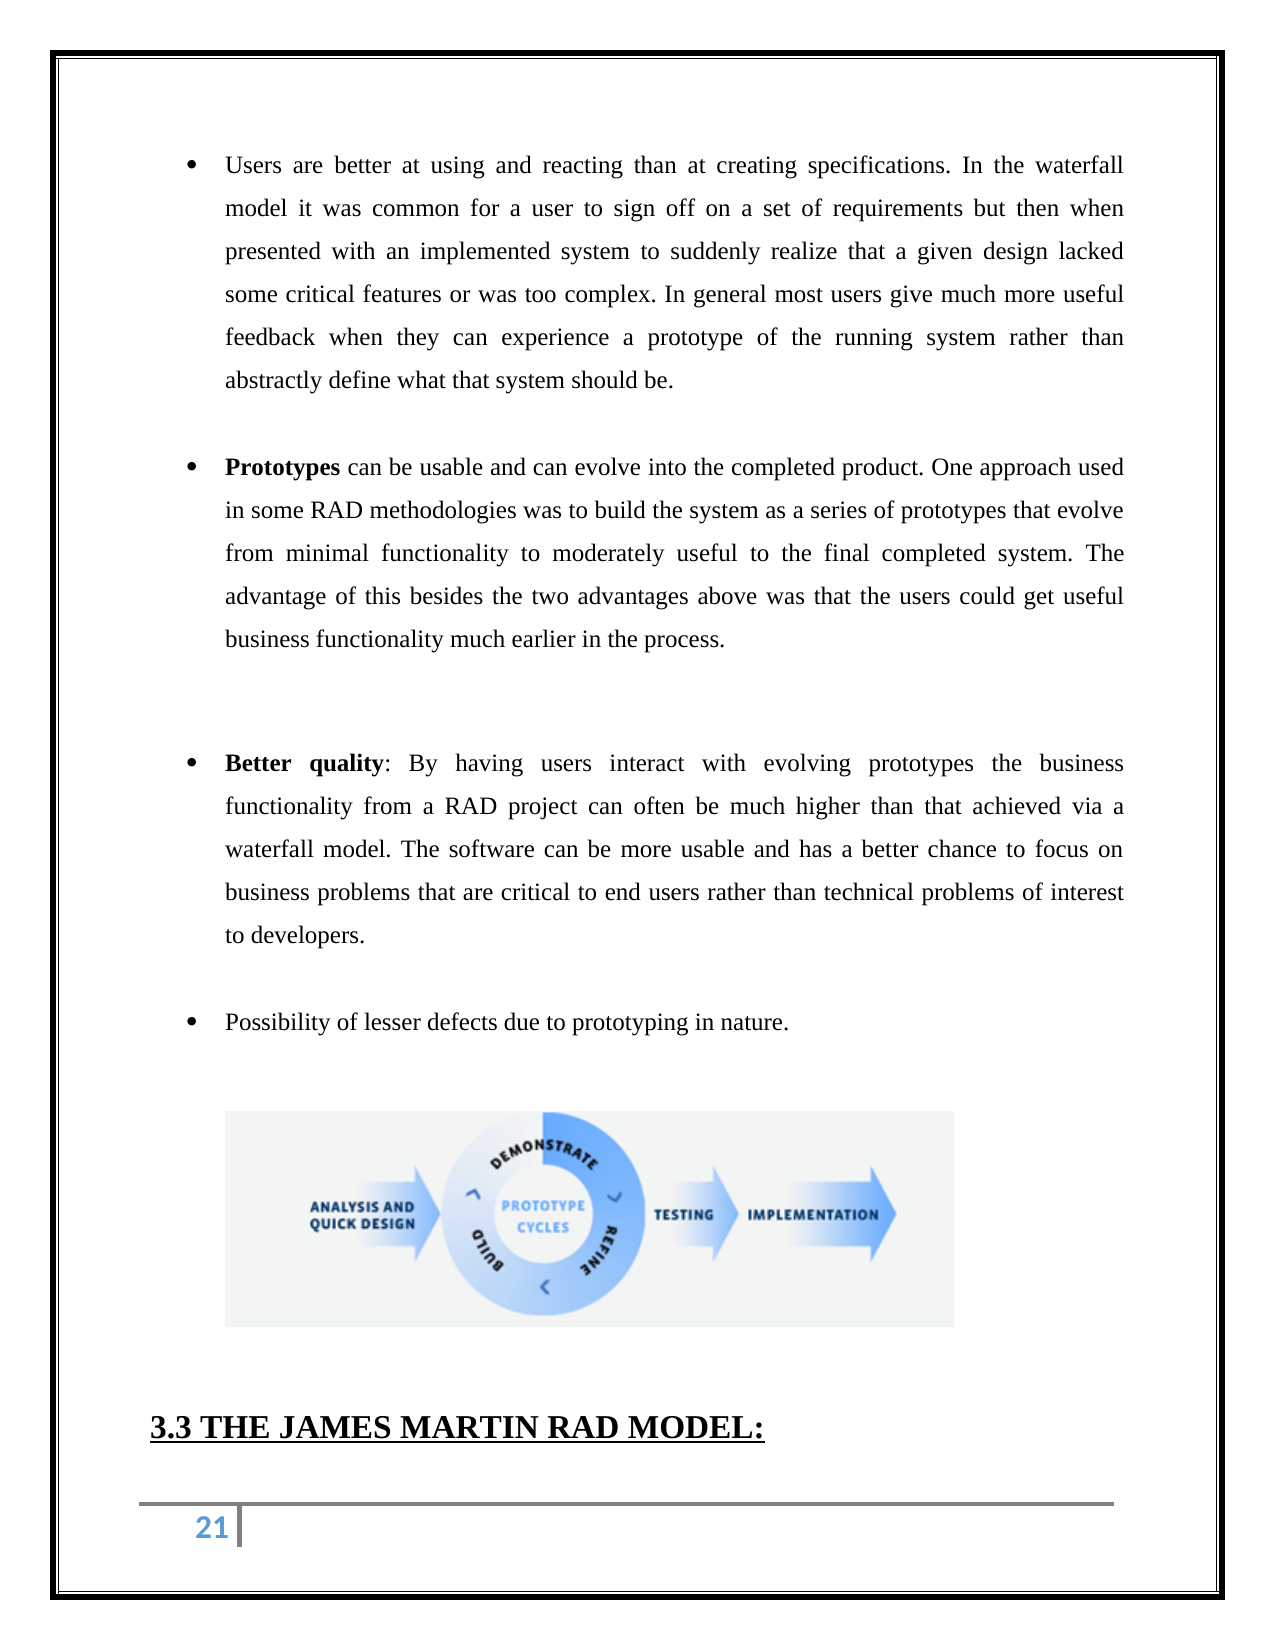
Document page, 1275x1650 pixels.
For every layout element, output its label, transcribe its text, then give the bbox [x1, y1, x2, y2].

list Possibility of lesser defects due to prototyping in nature. [187, 1007, 1125, 1036]
list Prototypes can be usable and can evolve into the completed product. One approach used in some RAD methodologies was to build the system as a series of prototypes that evolve from minimal functionality to moderately useful to the final completed system. The advantage of this besides the two advantages above was that the users could get useful business functionality much earlier in the process. [187, 452, 1125, 653]
list Users are better at using and reacting than at creating specifications. In the waterfall model it was common for a user to sign off on a set of requirements but then when presented with an implemented system to suddenly realize that a given design lacked some critical features or was too complex. In general most users give much more useful feedback when they can experience a prototype of the running system rather than abstractly define what that system should be. [187, 150, 1125, 394]
list Better quality: By having users interact with evolving prototypes the business functionality from a RAD project can often be much higher than that achieved via a waterfall model. The software can be more usable and has a better chance to focus on business problems that are critical to end users rather than technical problems of interest to developers. [187, 748, 1125, 949]
text 3.3 THE JAMES MARTIN RAD MODEL: [150, 1408, 1125, 1446]
picture [225, 1111, 955, 1332]
